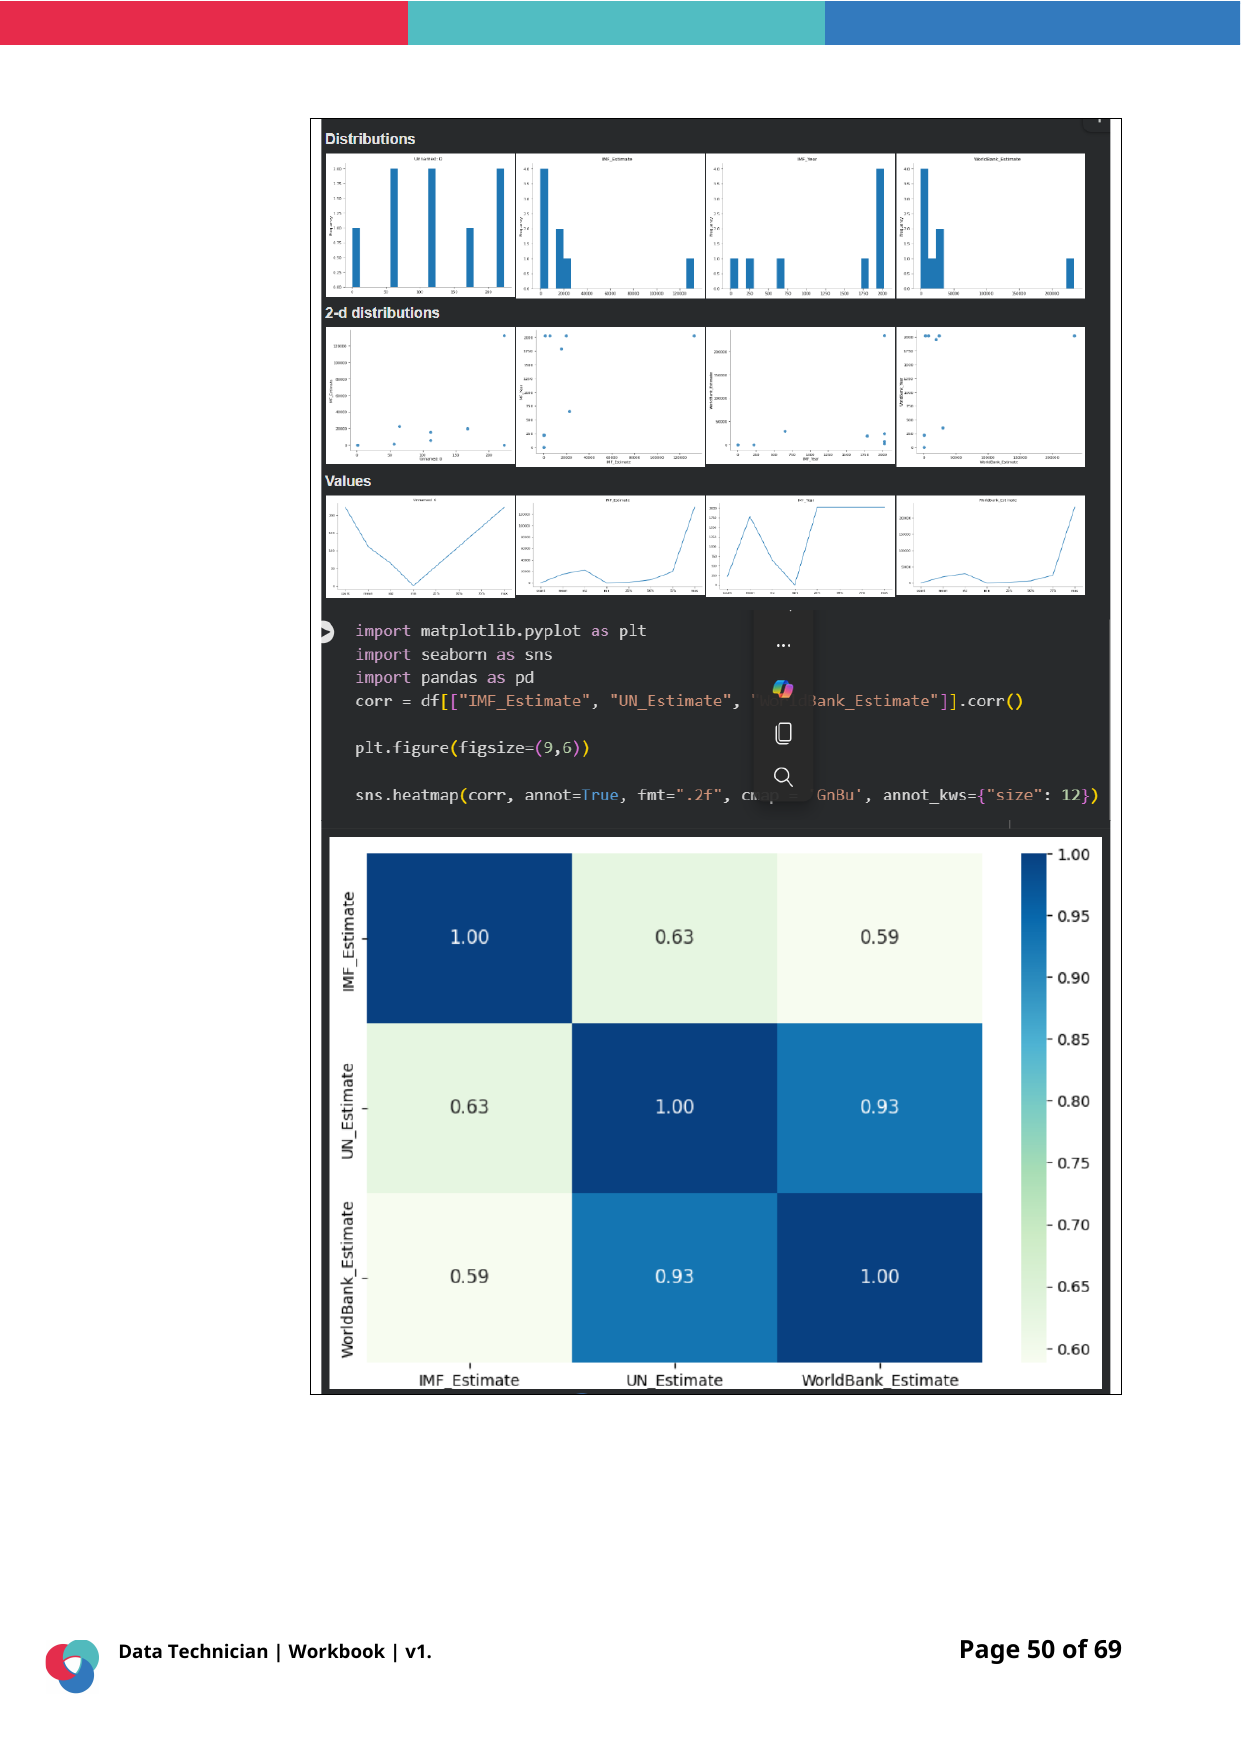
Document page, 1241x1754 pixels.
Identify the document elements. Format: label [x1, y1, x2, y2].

table_cell [1111, 119, 1121, 1394]
picture [45, 1640, 100, 1694]
picture [321, 119, 1111, 1394]
table_cell [311, 119, 321, 1394]
